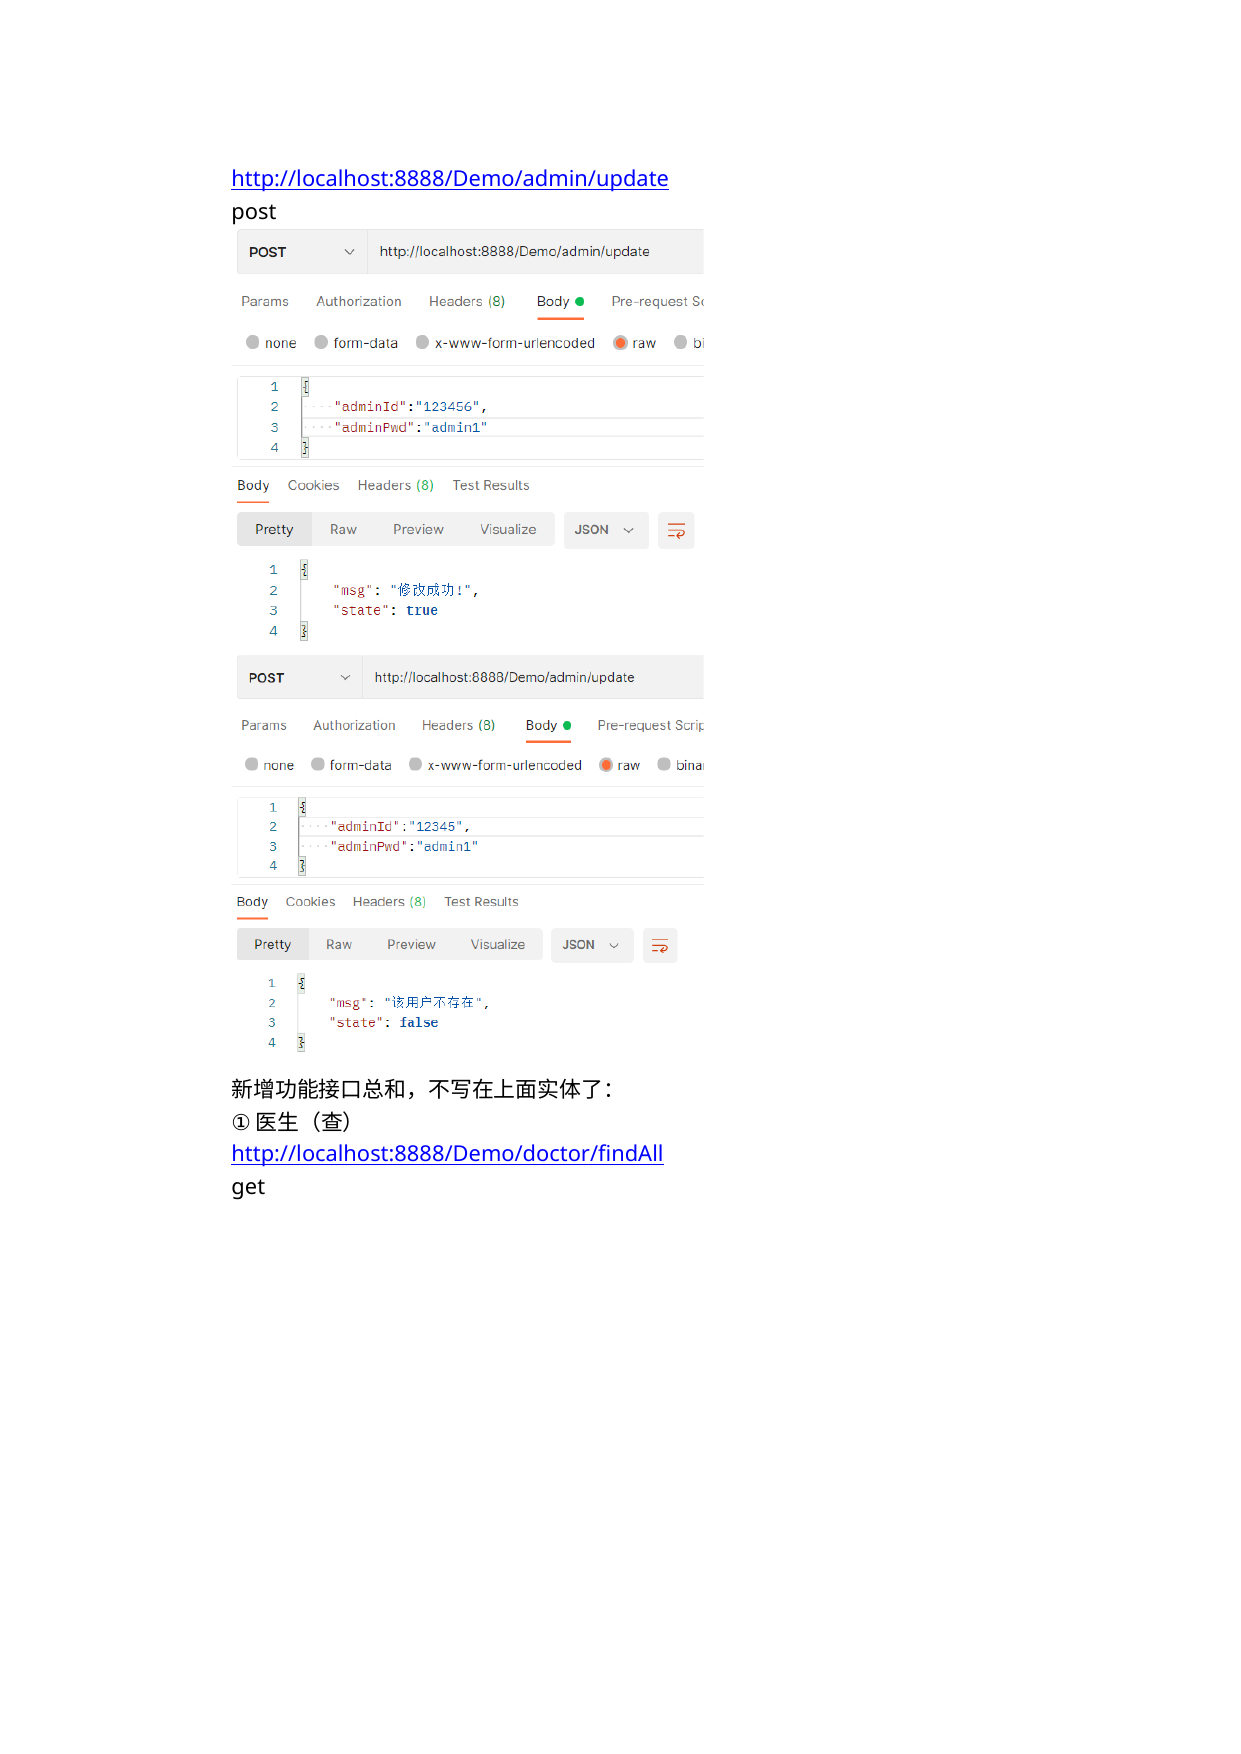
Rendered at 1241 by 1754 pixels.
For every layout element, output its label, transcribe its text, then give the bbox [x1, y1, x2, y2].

list ①医生（查） [187, 1104, 1053, 1137]
list http://localhost:8888/Demo/doctor/findAll [187, 1137, 1053, 1169]
picture [231, 649, 704, 1061]
list http://localhost:8888/Demo/admin/update [187, 162, 1053, 194]
picture [231, 227, 704, 645]
list post [187, 194, 1053, 227]
list 新增功能接口总和，不写在上面实体了： [187, 1072, 1053, 1104]
list get [187, 1169, 1053, 1202]
